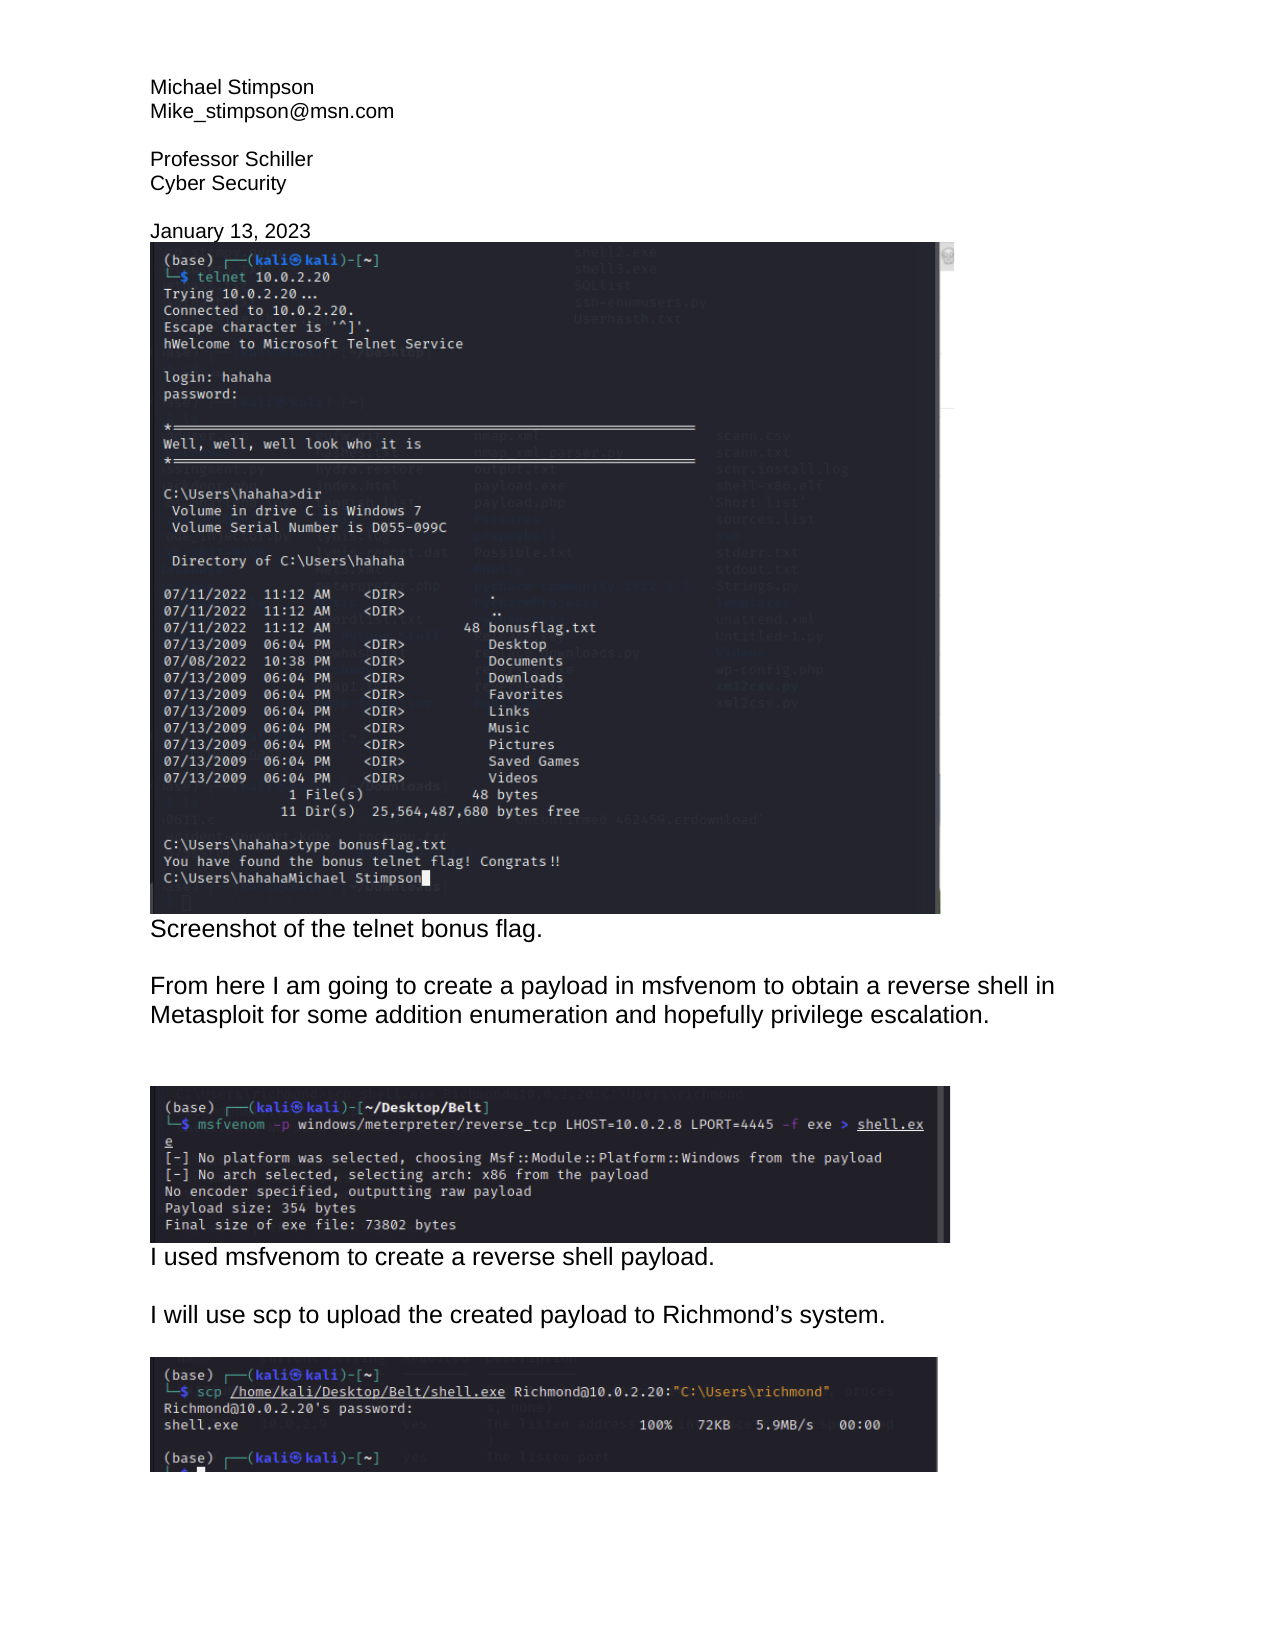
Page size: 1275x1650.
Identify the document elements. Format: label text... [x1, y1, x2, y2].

text I used msfvenom to create a reverse shell payload. [150, 1242, 1125, 1271]
text Screenshot of the telnet bonus flag. [150, 913, 1125, 942]
text I will use scp to upload the created payload to Richmond’s system. [150, 1300, 1125, 1328]
picture [150, 242, 955, 914]
picture [150, 1086, 951, 1243]
text From here I am going to create a payload in msfvenom to obtain a reverse shell in Metasploit for some addition enumeration and hopefully privilege escalation. [150, 971, 1125, 1028]
picture [150, 1357, 938, 1472]
